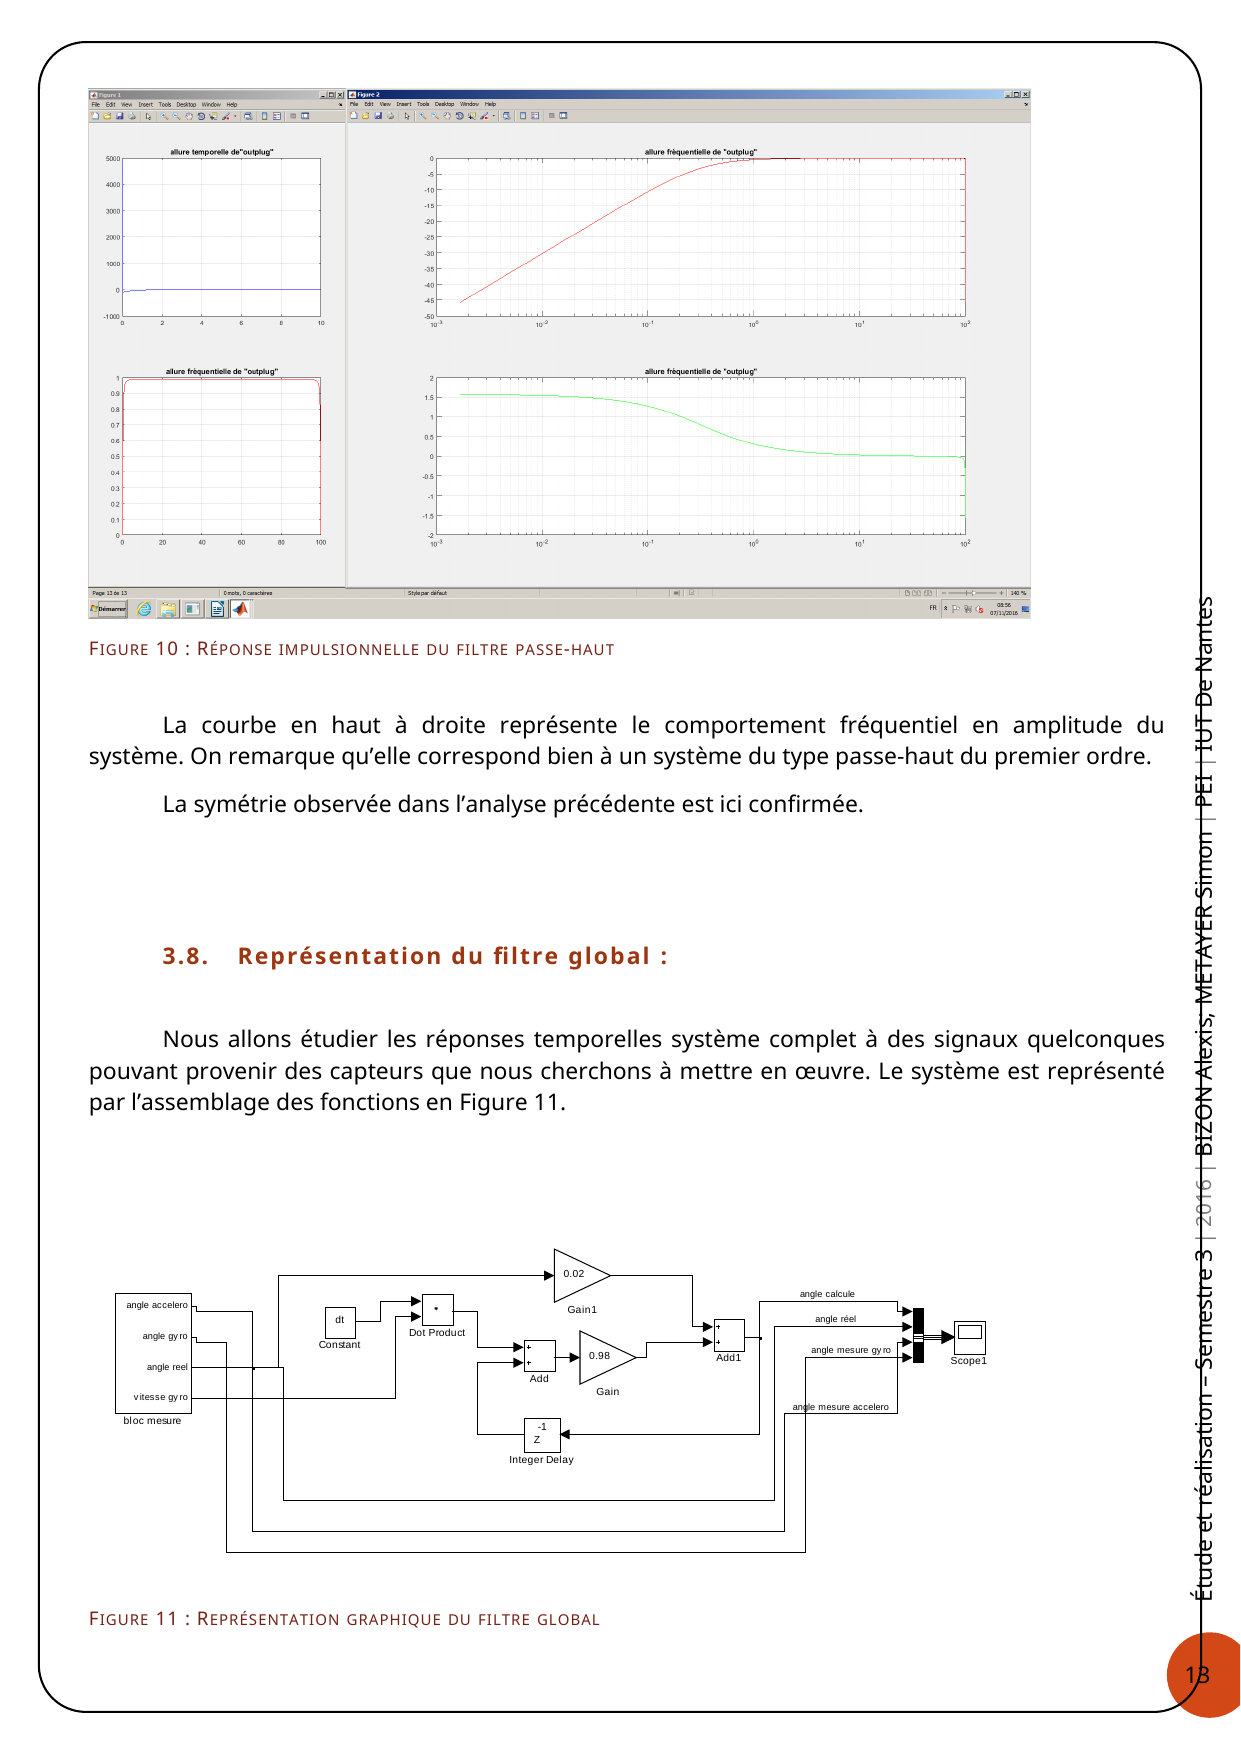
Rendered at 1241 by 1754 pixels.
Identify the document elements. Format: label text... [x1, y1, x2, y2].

picture [88, 88, 1031, 619]
text Nous allons étudier les réponses temporelles système complet à des signaux quelconques pouvant provenir des capteurs que nous cherchons à mettre en œuvre. Le système est représenté par l’assemblage des fonctions en Figure 11. [89, 1023, 1166, 1117]
subtitle Représentation du filtre global : [162, 940, 1166, 971]
text Figure 11 : Représentation graphique du filtre global [89, 1606, 1166, 1631]
text Figure 10 : Réponse impulsionnelle du filtre passe-haut [89, 635, 1166, 661]
text La symétrie observée dans l’analyse précédente est ici confirmée. [89, 788, 1166, 819]
text La courbe en haut à droite représente le comportement fréquentiel en amplitude du système. On remarque qu’elle correspond bien à un système du type passe-haut du premier ordre. [89, 709, 1166, 771]
